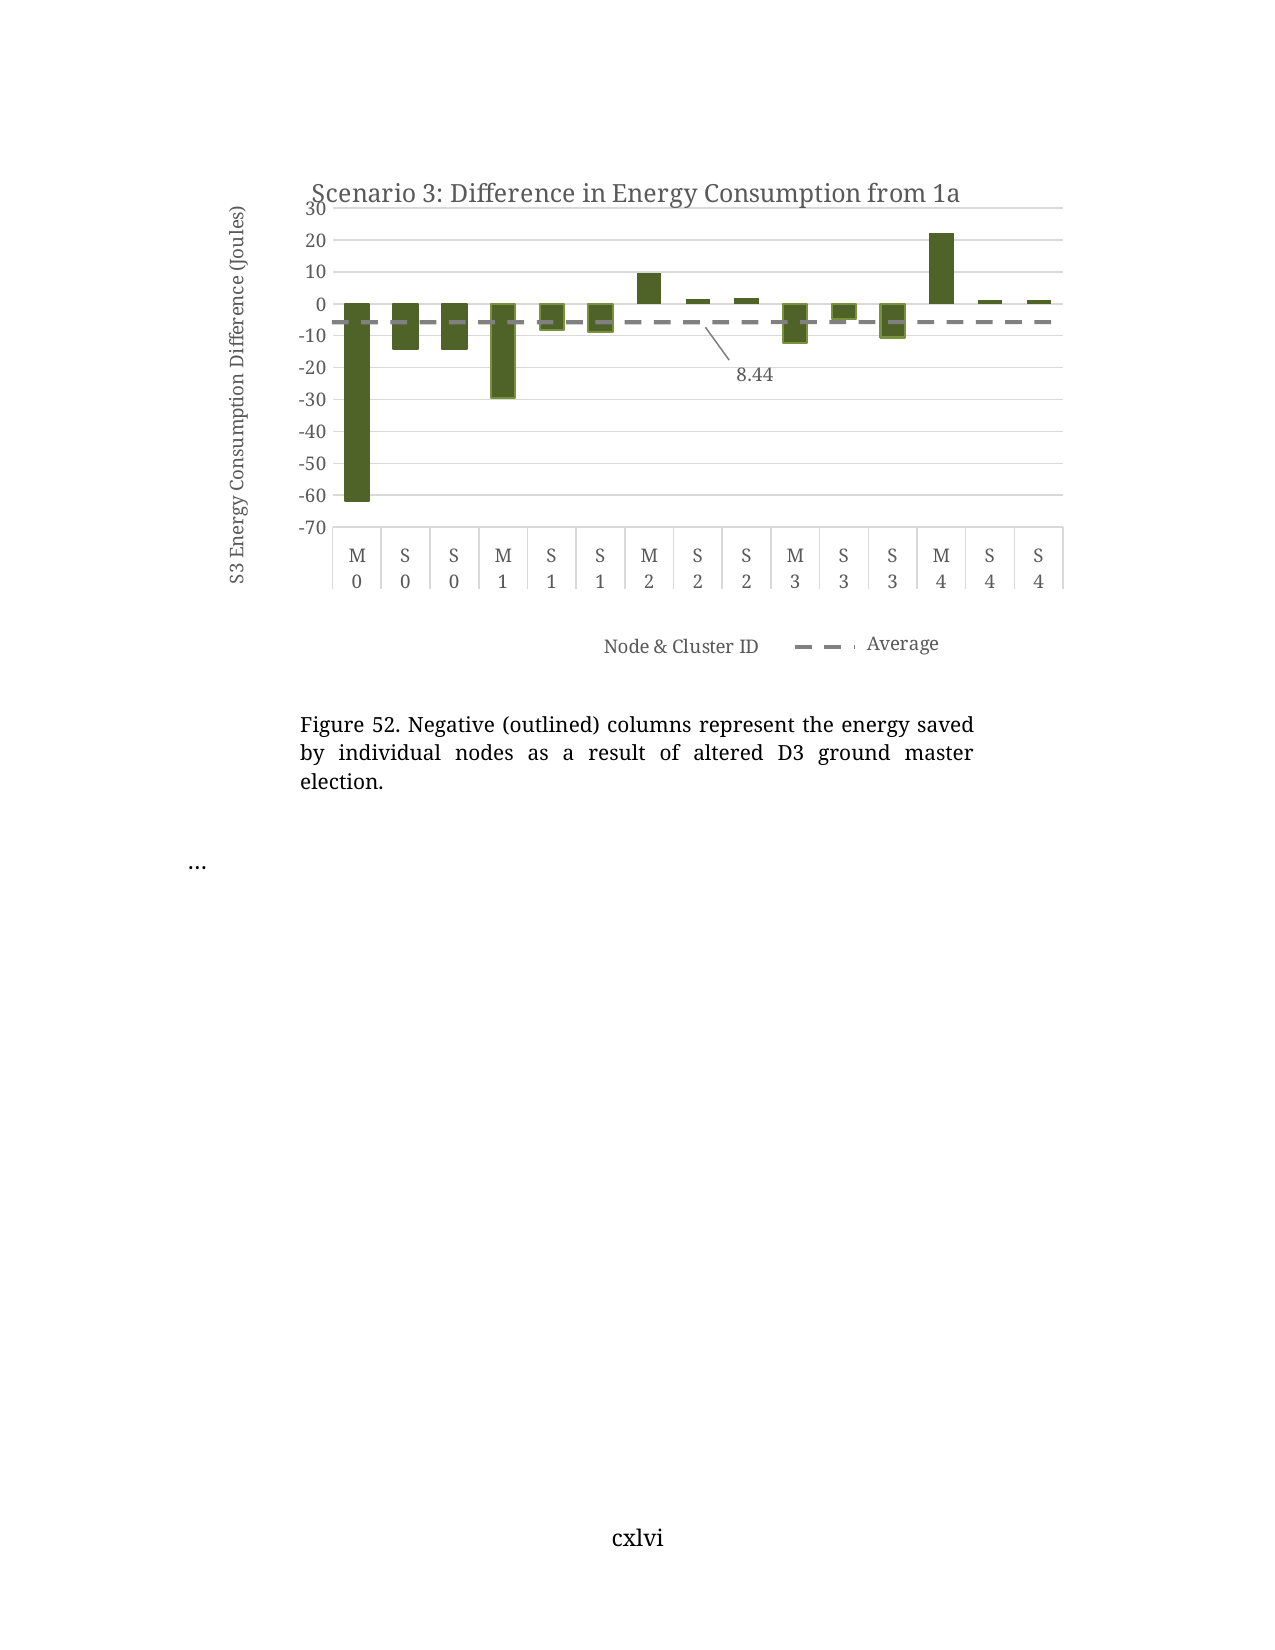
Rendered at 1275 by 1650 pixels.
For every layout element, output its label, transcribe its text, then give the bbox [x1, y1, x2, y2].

text … [187, 845, 1087, 876]
text Figure 52. Negative (outlined) columns represent the energy saved by individual nodes as a result of altered D3 ground master election. [300, 710, 975, 795]
